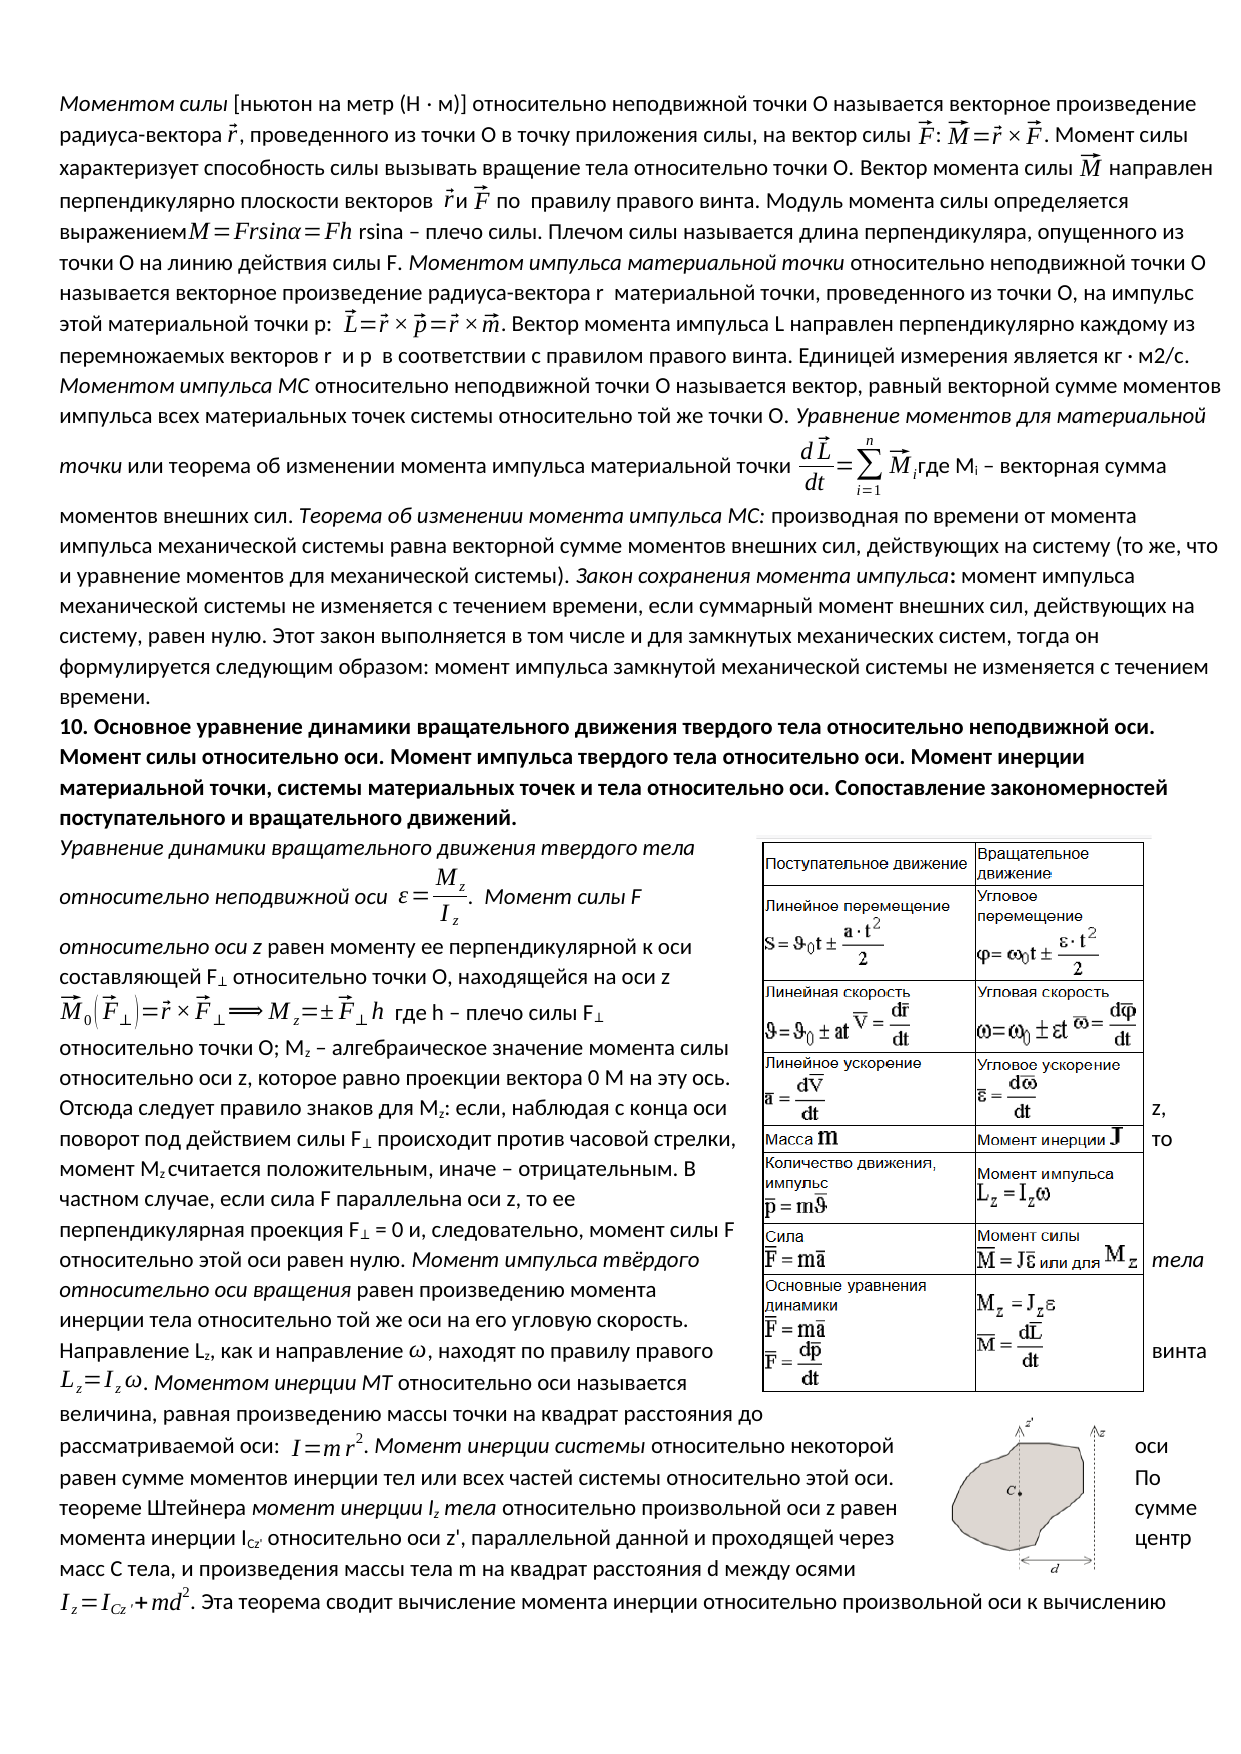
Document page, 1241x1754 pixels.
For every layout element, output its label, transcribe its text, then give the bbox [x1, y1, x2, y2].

list 10. Основное уравнение динамики вращательного движения твердого тела относительно неподвижной оси. Момент силы относительно оси. Момент импульса твердого тела относительно оси. Момент инерции материальной точки, системы материальных точек и тела относительно оси. Сопоставление закономерностей поступательного и вращательного движений. [59, 712, 1226, 831]
picture [934, 1412, 1116, 1581]
list Моментом силы [ньютон на метр (Н ⋅ м)] относительно неподвижной точки О называется векторное произведение радиуса-вектора , проведенного из точки О в точку приложения силы, на вектор силы : . Момент силы характеризует способность силы вызывать вращение тела относительно точки O. Вектор момента силы направлен перпендикулярно плоскости векторов и по правилу правого винта. Модуль момента силы определяется выражением rsina – плечо силы. Плечом силы называется длина перпендикуляра, опущенного из точки О на линию действия силы F. Моментом импульса материальной точки относительно неподвижной точки О называется векторное произведение радиуса-вектора r материальной точки, проведенного из точки О, на импульс этой материальной точки p: . Вектор момента импульса L направлен перпендикулярно каждому из перемножаемых векторов r и p в соответствии с правилом правого винта. Единицей измерения является кг · м2/с. Моментом импульса МС относительно неподвижной точки О называется вектор, равный векторной сумме моментов импульса всех материальных точек системы относительно той же точки О. Уравнение моментов для материальной точки или теорема об изменении момента импульса материальной точки где Mi – векторная сумма моментов внешних сил. Теорема об изменении момента импульса МС: производная по времени от момента импульса механической системы равна векторной сумме моментов внешних сил, действующих на систему (то же, что и уравнение моментов для механической системы). Закон сохранения момента импульса: момент импульса механической системы не изменяется с течением времени, если суммарный момент внешних сил, действующих на систему, равен нулю. Этот закон выполняется в том числе и для замкнутых механических систем, тогда он формулируется следующим образом: момент импульса замкнутой механической системы не изменяется с течением времени. [59, 89, 1226, 710]
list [59, 833, 1226, 1619]
picture [756, 835, 1152, 1400]
